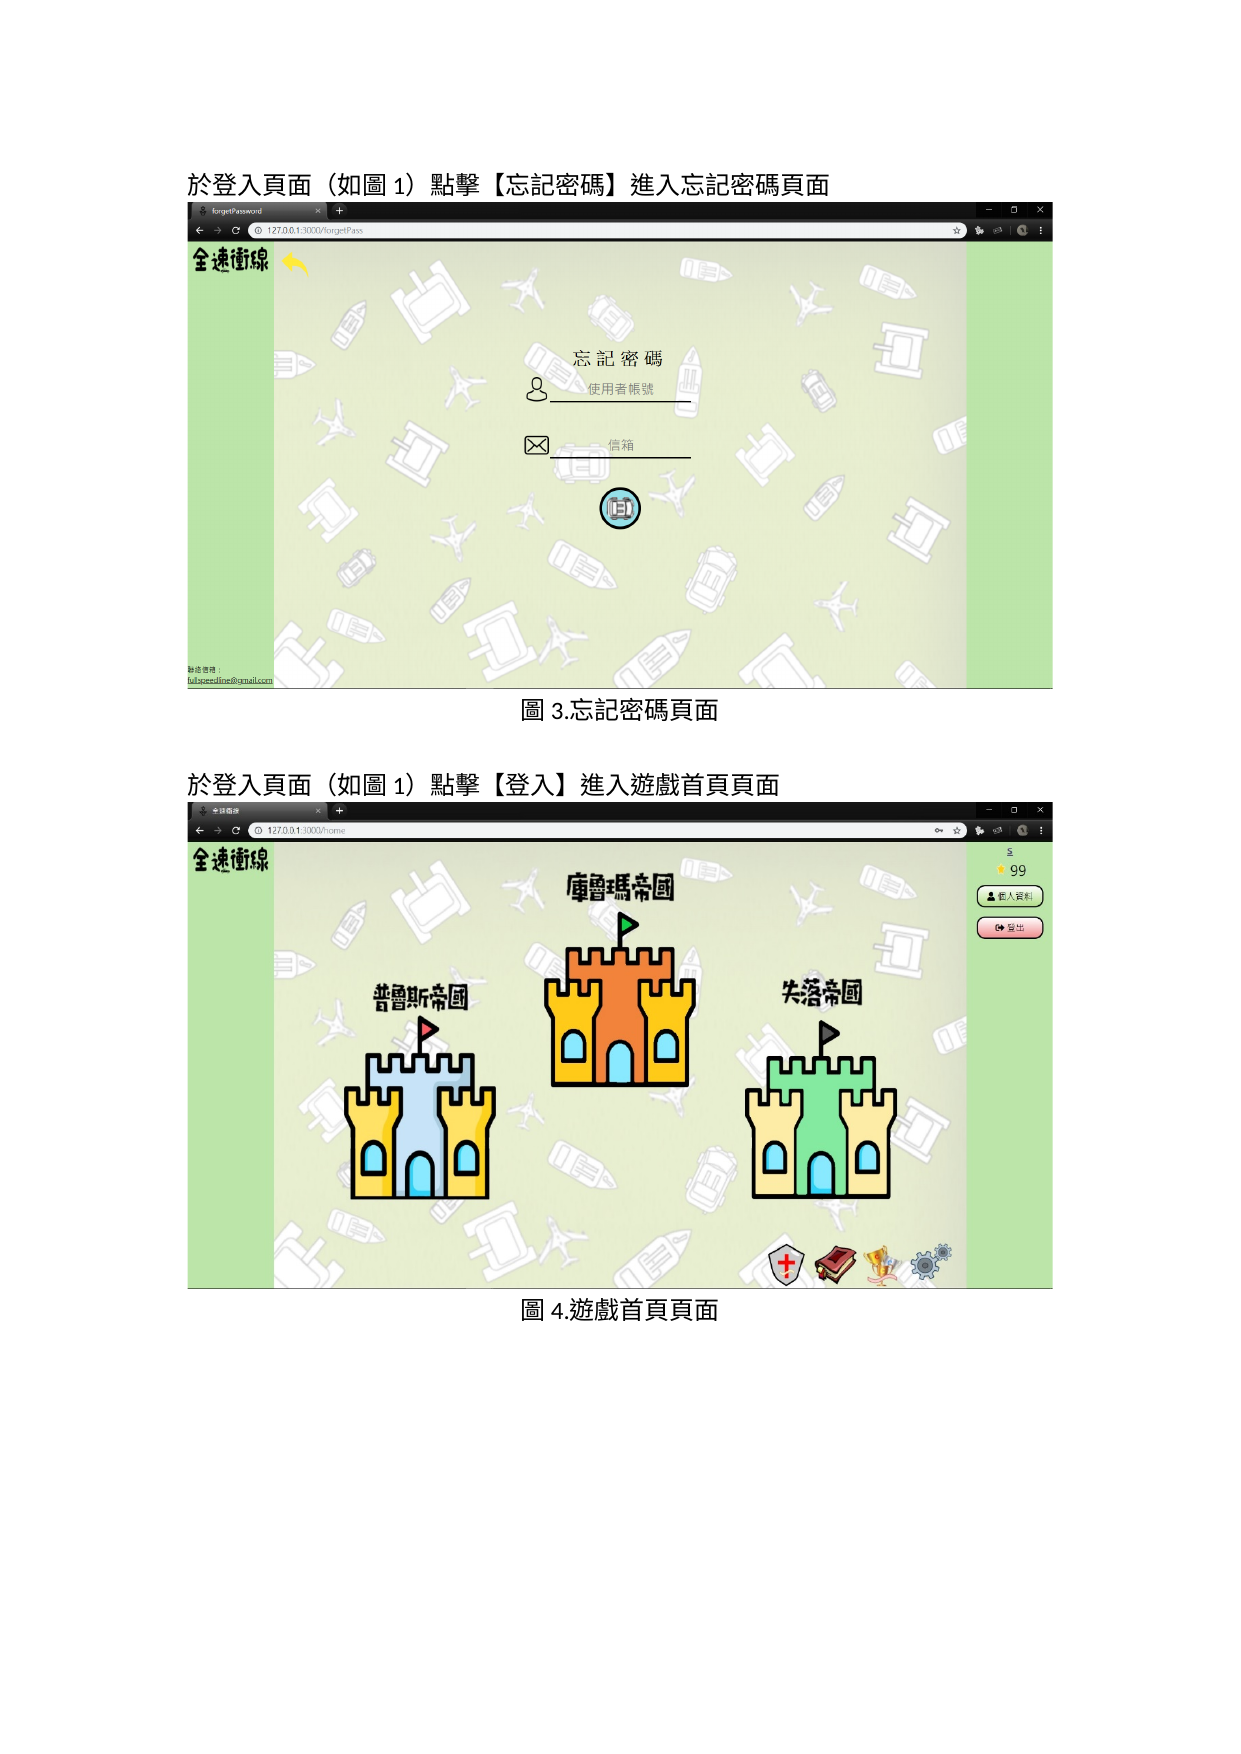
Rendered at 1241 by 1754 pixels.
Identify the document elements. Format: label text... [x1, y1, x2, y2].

text 圖4.遊戲首頁頁面 [187, 1289, 1053, 1327]
text 於登入頁面（如圖1）點擊【忘記密碼】進入忘記密碼頁面 [187, 164, 1053, 202]
picture [187, 202, 1053, 689]
text 於登入頁面（如圖1）點擊【登入】進入遊戲首頁頁面 [187, 764, 1053, 802]
picture [187, 802, 1053, 1289]
text 圖3.忘記密碼頁面 [187, 689, 1053, 727]
